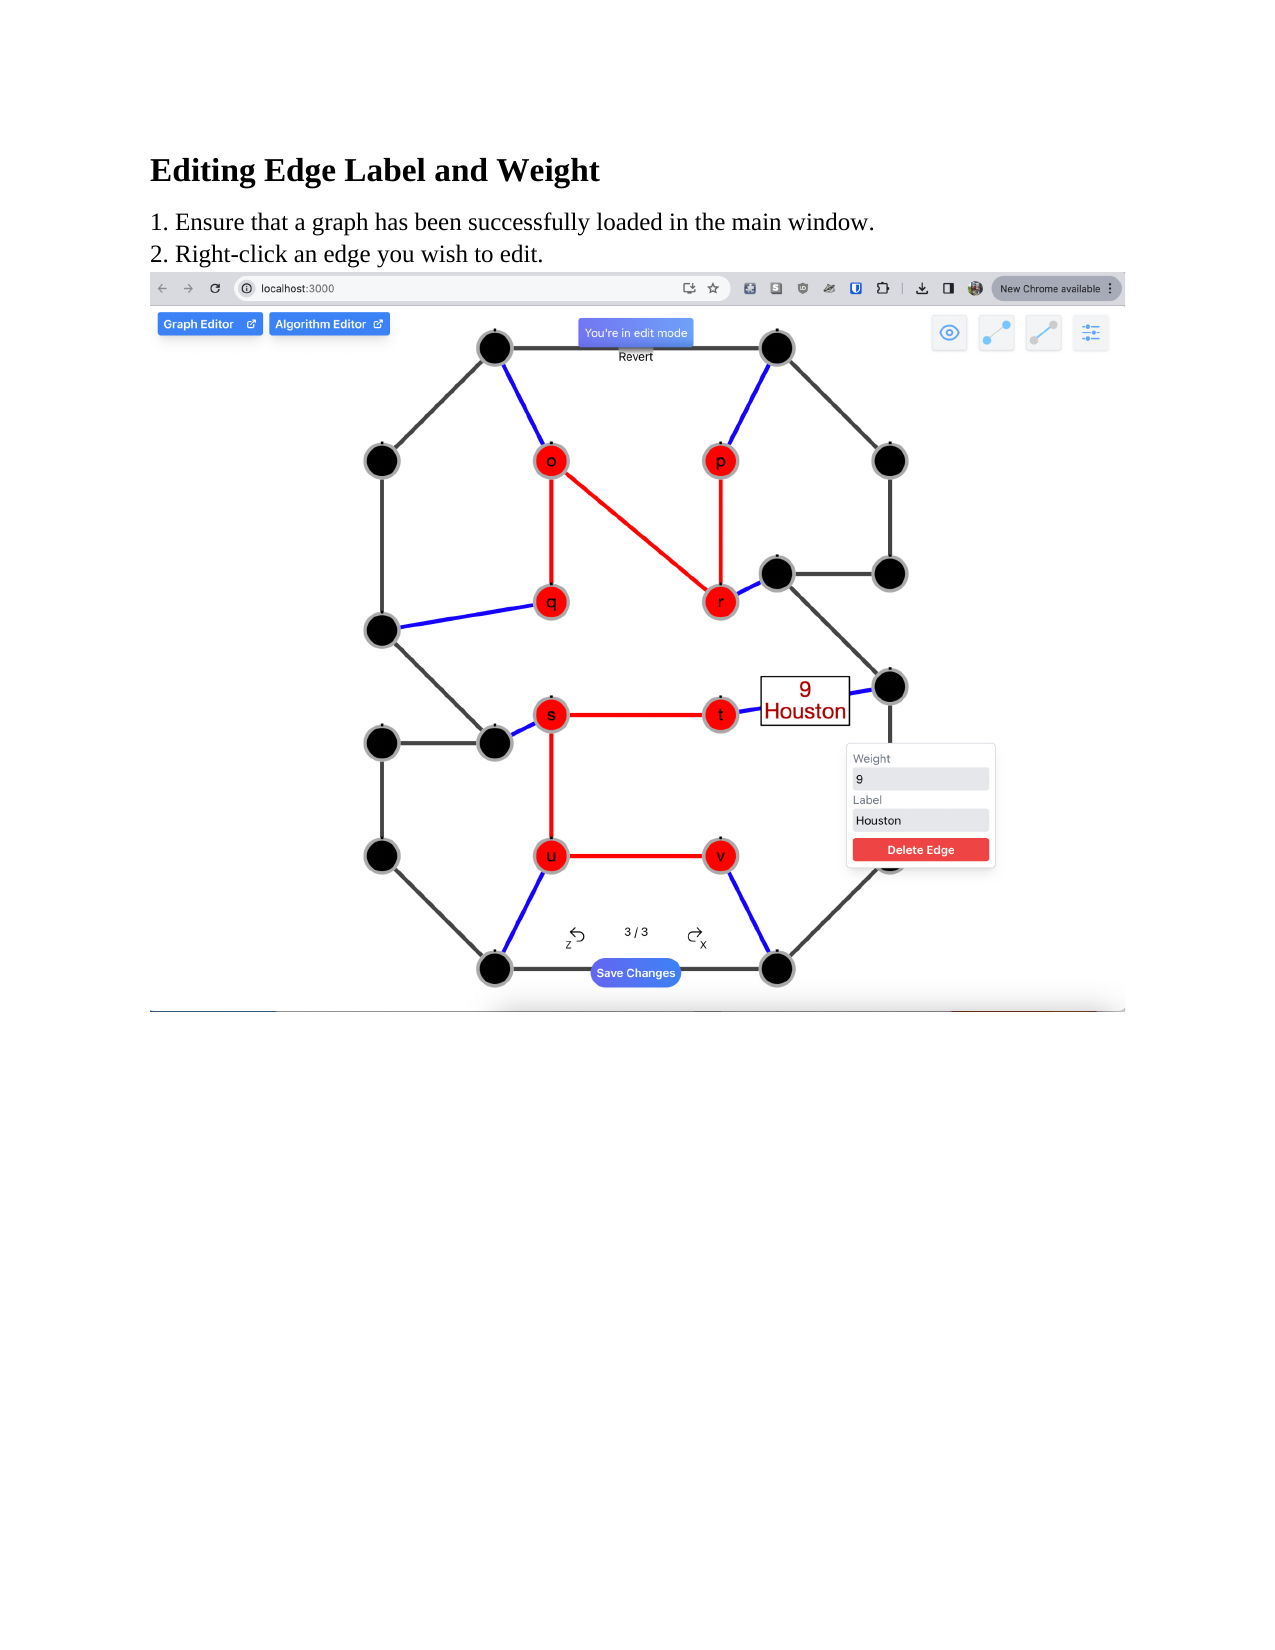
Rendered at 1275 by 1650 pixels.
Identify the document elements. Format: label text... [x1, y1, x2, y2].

text 2. Right-click an edge you wish to edit. [150, 239, 1125, 272]
text 1. Ensure that a graph has been successfully loaded in the main window. [150, 207, 1125, 235]
picture [150, 272, 1125, 1012]
subtitle Editing Edge Label and Weight [150, 150, 1125, 188]
